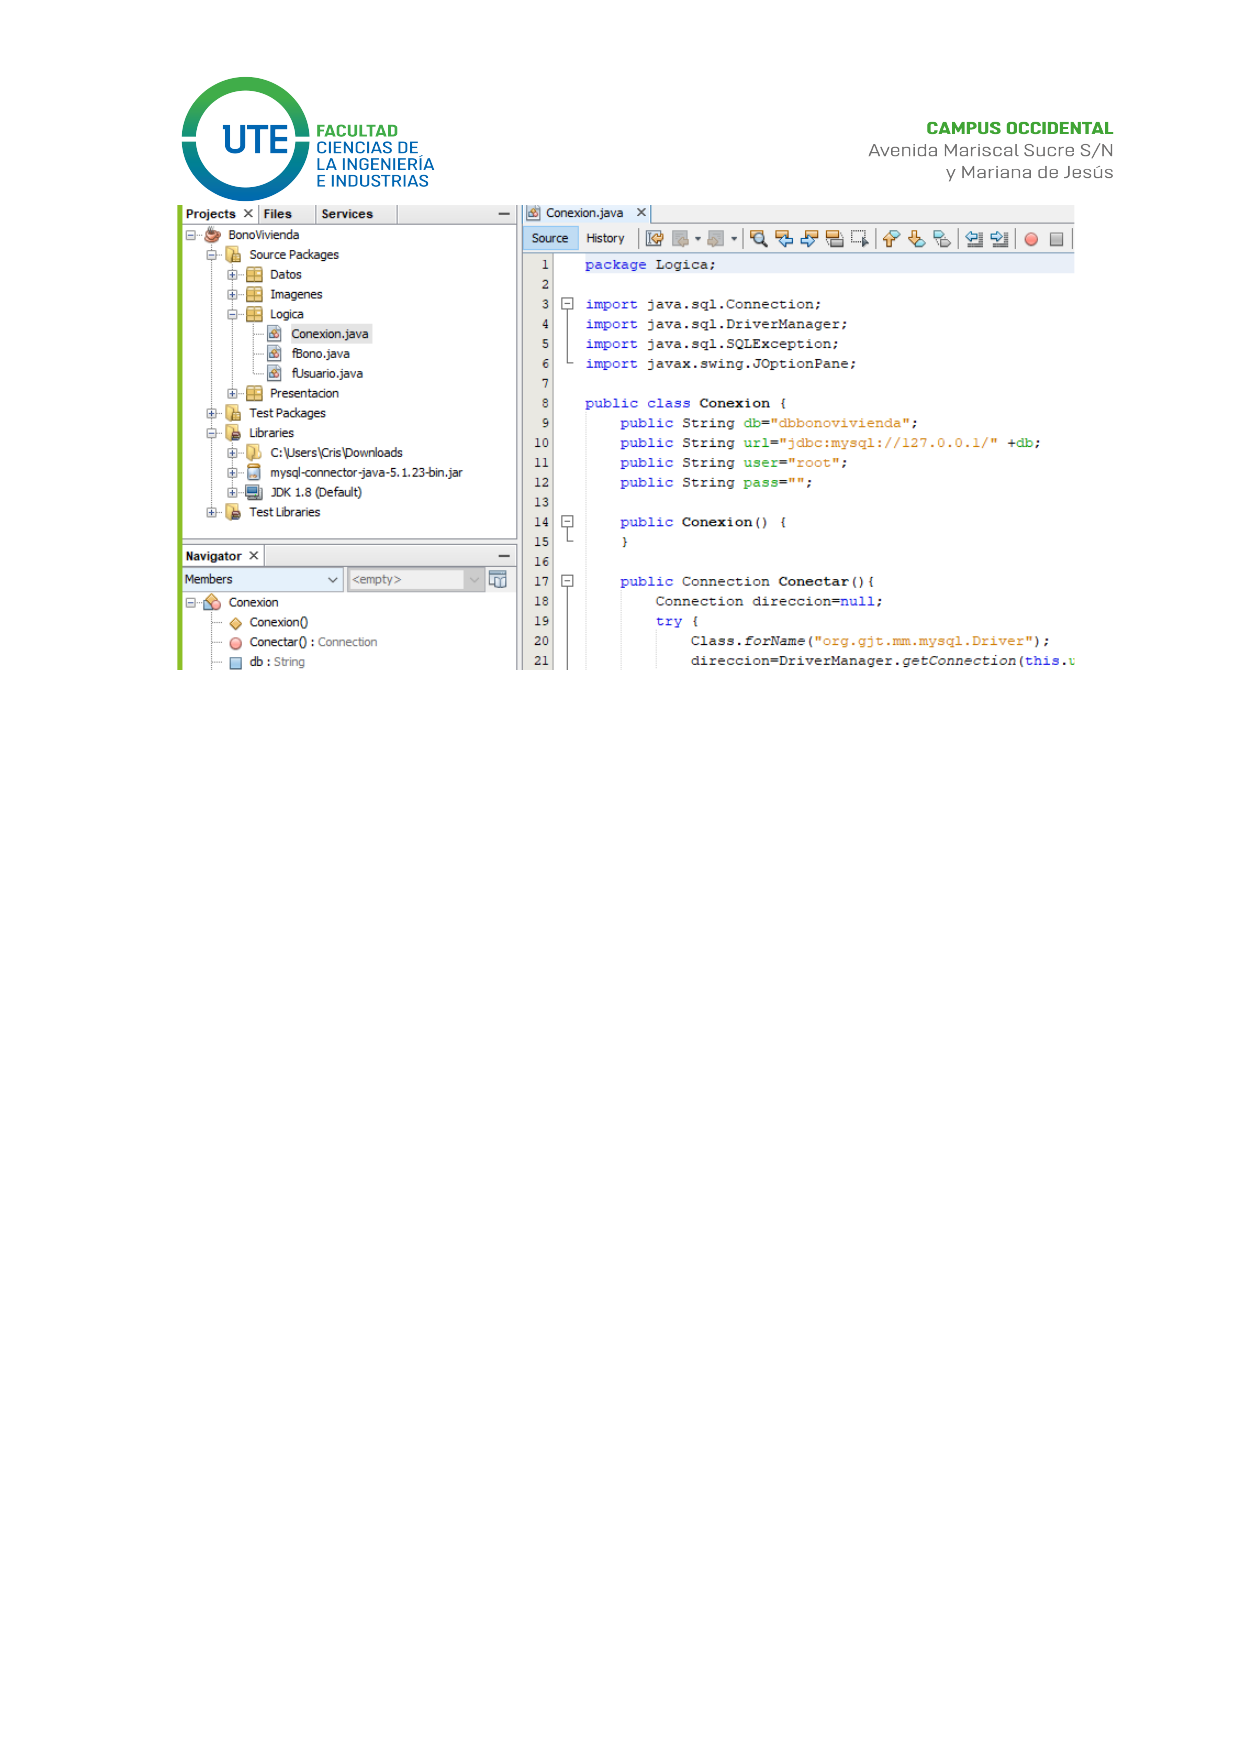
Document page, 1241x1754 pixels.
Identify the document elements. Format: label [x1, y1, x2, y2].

picture [177, 73, 1075, 670]
picture [846, 103, 1135, 200]
